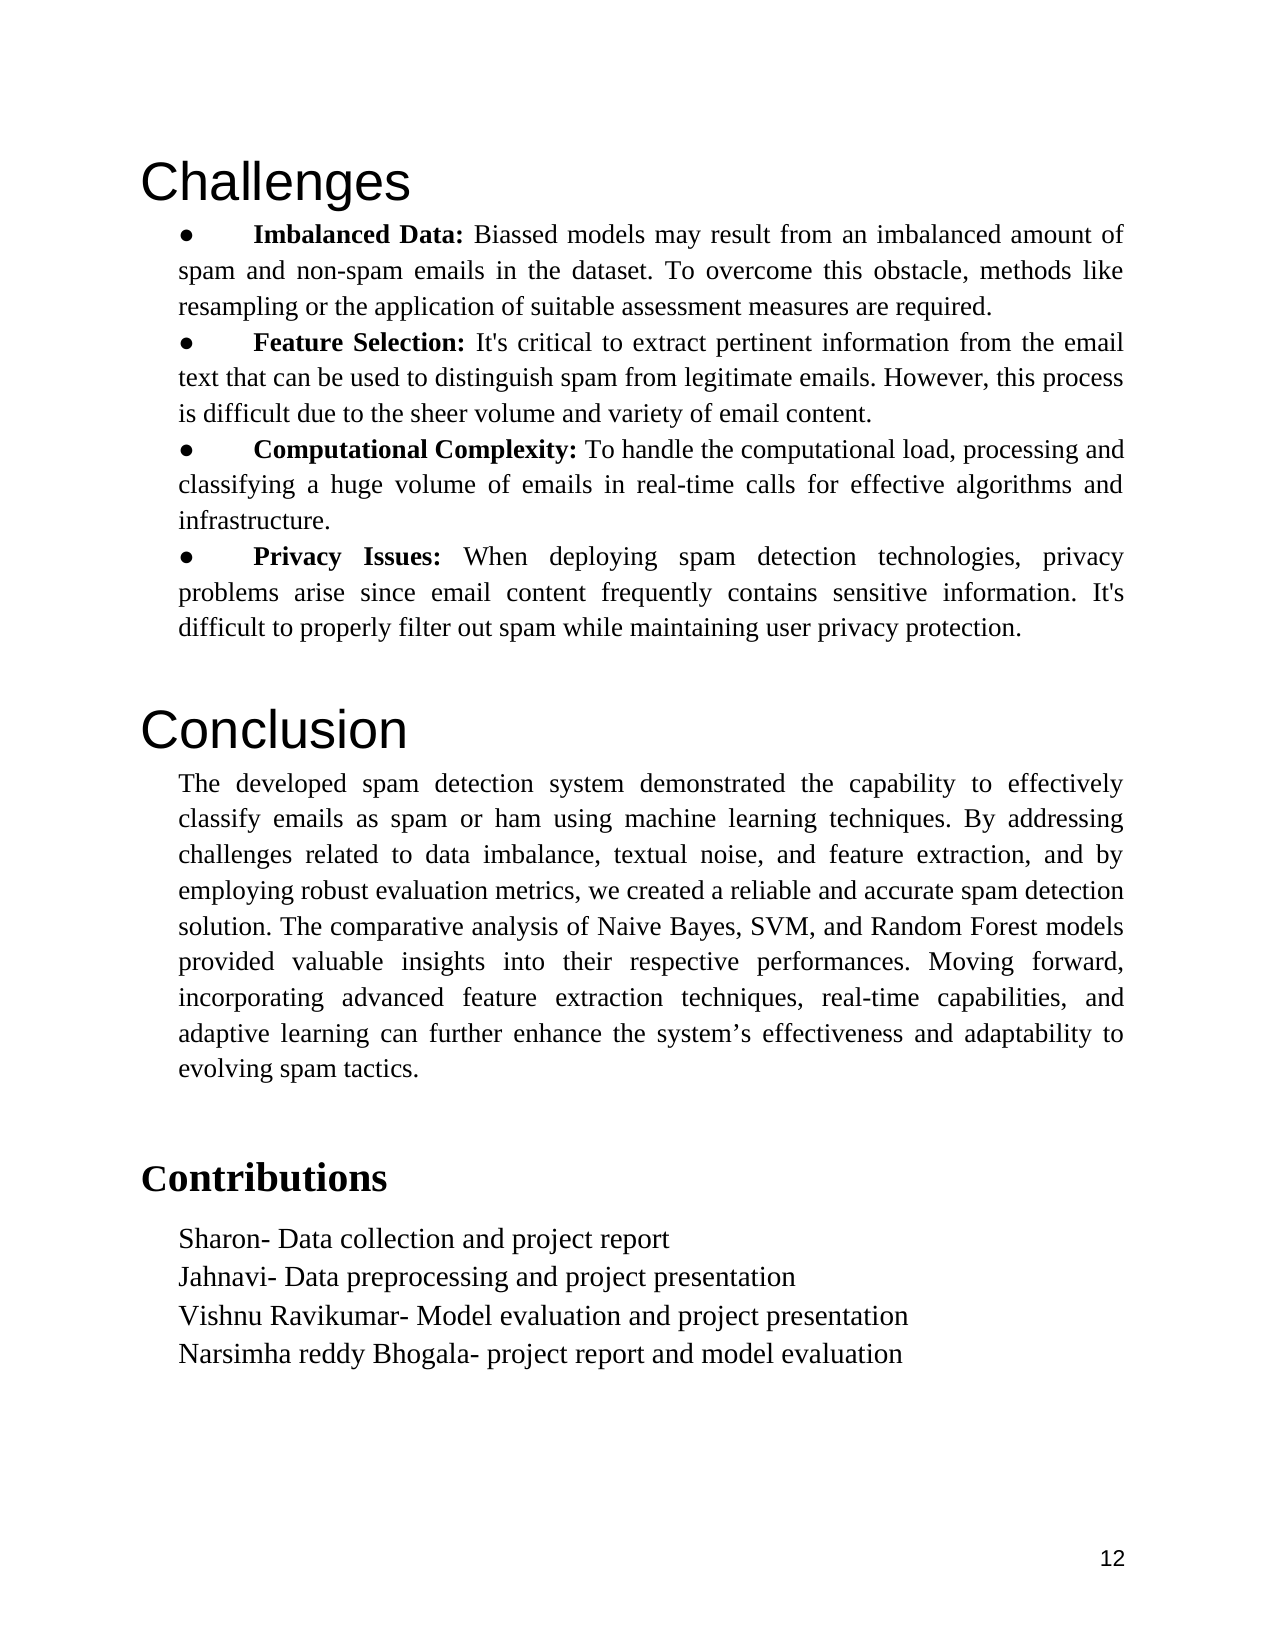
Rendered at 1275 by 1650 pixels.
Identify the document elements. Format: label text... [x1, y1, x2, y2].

text Contributions [141, 1152, 1125, 1200]
list Computational Complexity: To handle the computational load, processing and classifying a huge volume of emails in real-time calls for effective algorithms and infrastructure. [178, 433, 1125, 536]
list Privacy Issues: When deploying spam detection technologies, privacy problems arise since email content frequently contains sensitive information. It's difficult to properly filter out spam while maintaining user privacy protection. [178, 540, 1125, 643]
text Sharon- Data collection and project report [178, 1221, 1125, 1254]
list Feature Selection: It's critical to extract pertinent information from the email text that can be used to distinguish spam from legitimate emails. However, this process is difficult due to the sheer volume and variety of email content. [178, 326, 1125, 428]
text Narsimha reddy Bhogala- project report and model evaluation [178, 1337, 1125, 1370]
title Challenges [141, 150, 1125, 212]
list Imbalanced Data: Biassed models may result from an imbalanced amount of spam and non-spam emails in the dataset. To overcome this obstacle, methods like resampling or the application of suitable assessment measures are required. [178, 218, 1125, 321]
text Vishnu Ravikumar- Model evaluation and project presentation [178, 1298, 1125, 1332]
title Conclusion [141, 698, 1125, 760]
text Jahnavi- Data preprocessing and project presentation [178, 1259, 1125, 1293]
